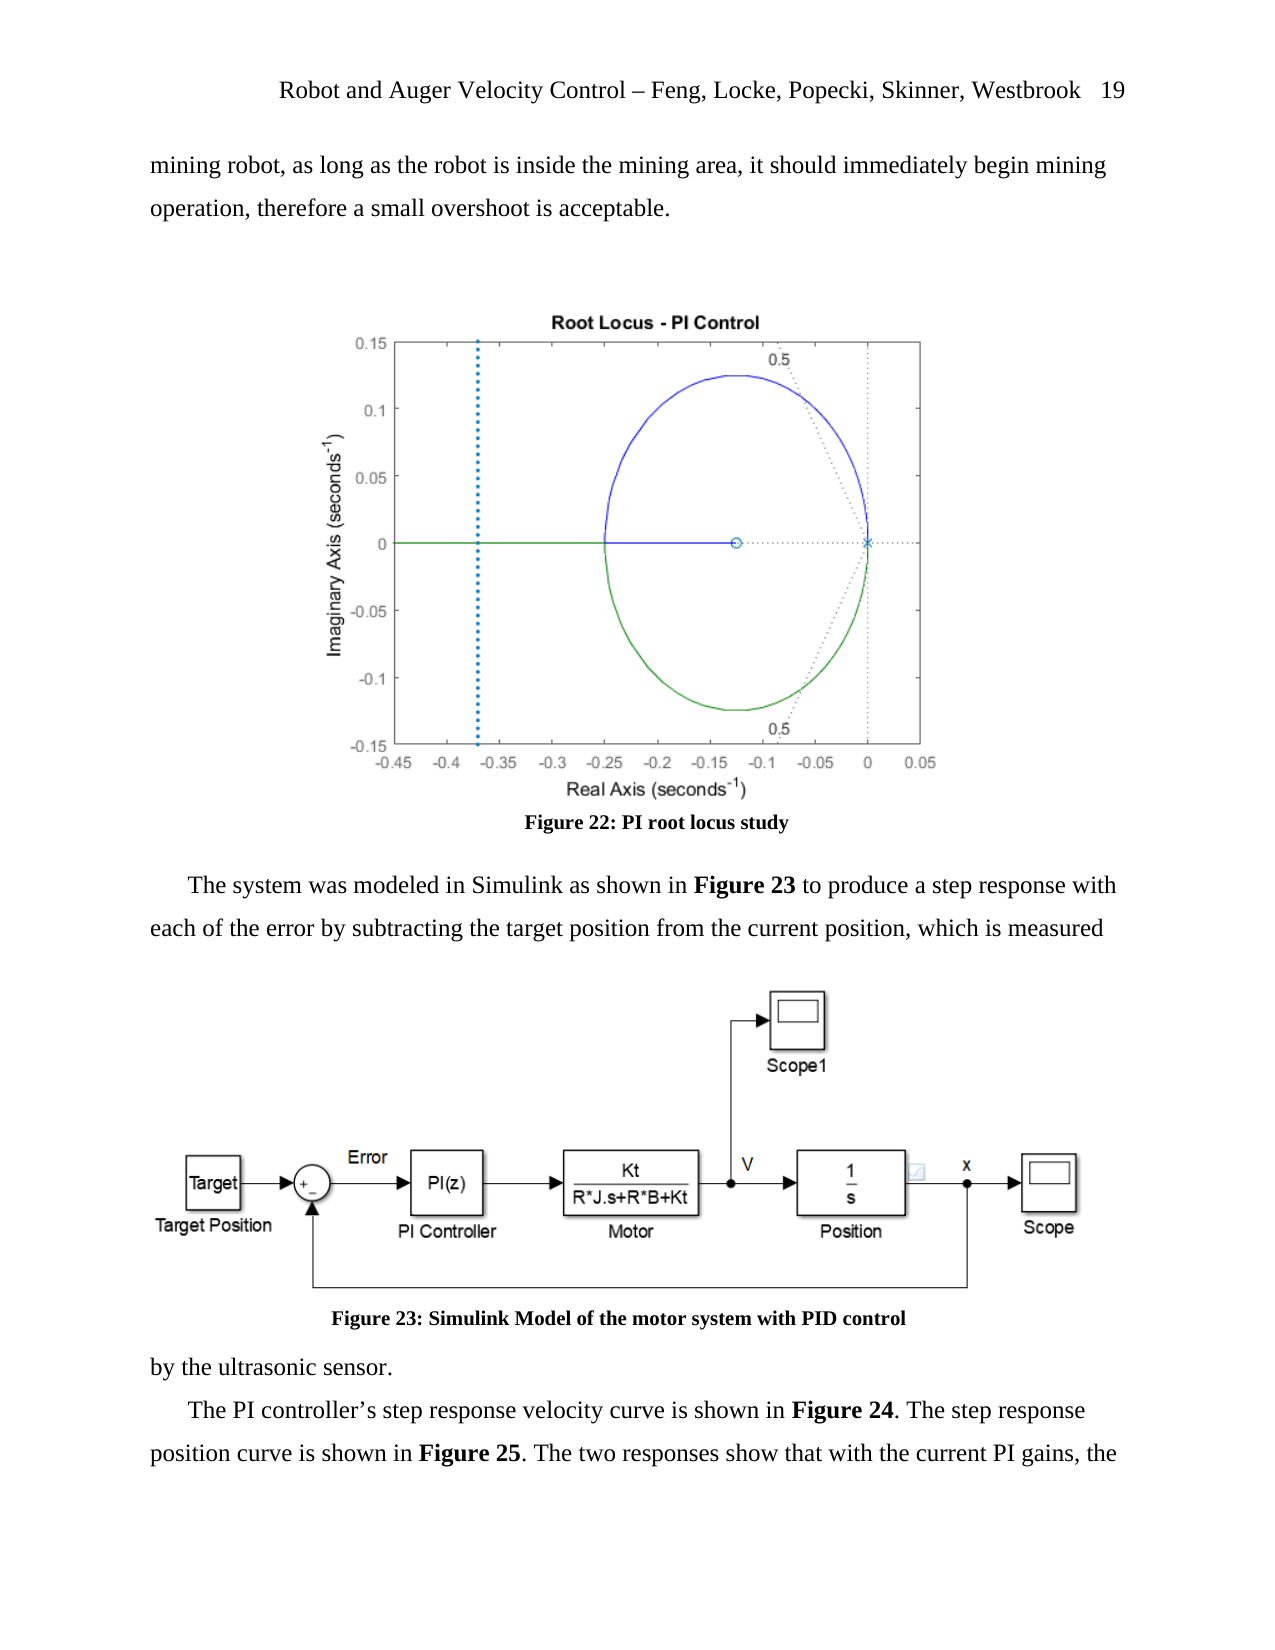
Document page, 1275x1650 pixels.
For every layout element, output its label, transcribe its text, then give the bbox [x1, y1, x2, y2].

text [150, 150, 1125, 222]
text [150, 1395, 1125, 1467]
picture [142, 975, 1095, 1305]
picture [288, 278, 987, 802]
